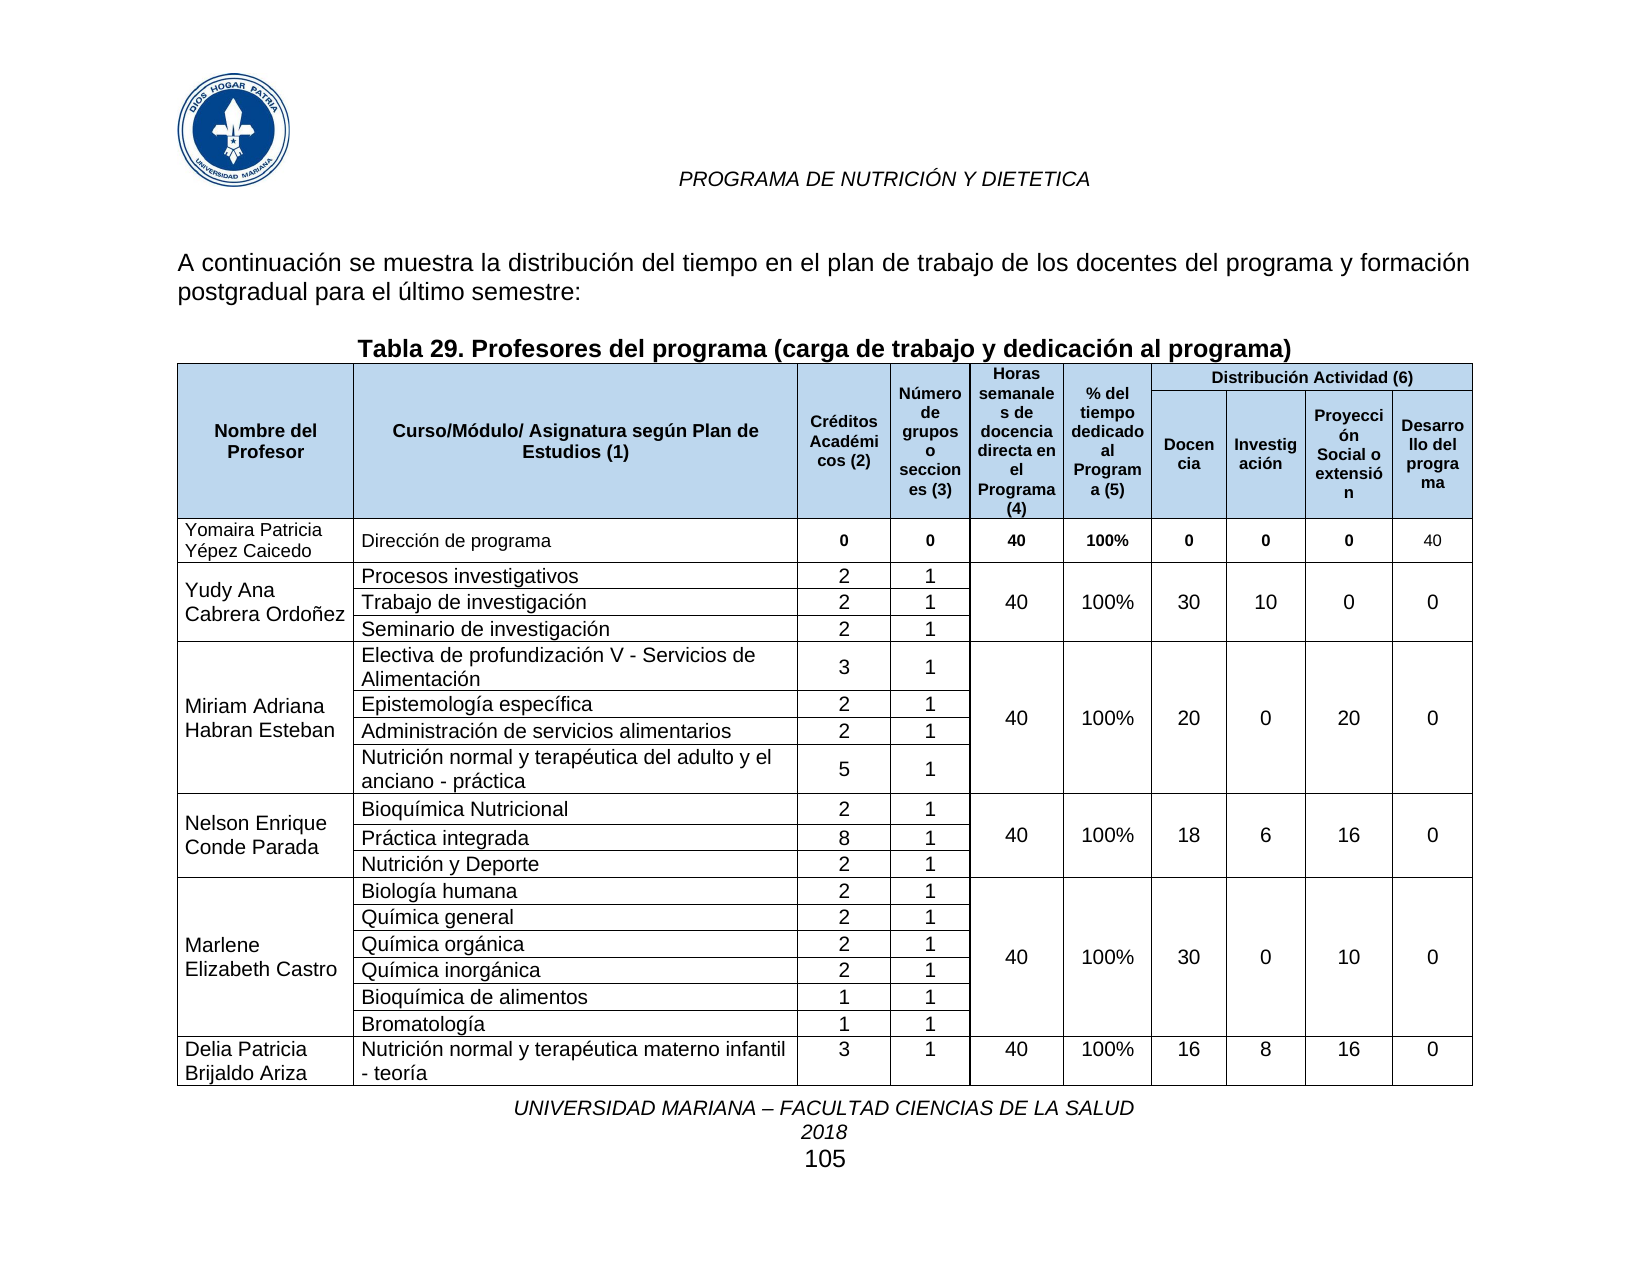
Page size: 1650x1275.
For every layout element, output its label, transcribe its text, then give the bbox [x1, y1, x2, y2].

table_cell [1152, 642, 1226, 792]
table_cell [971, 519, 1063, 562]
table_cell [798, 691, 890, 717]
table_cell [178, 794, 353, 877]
picture [177, 73, 290, 187]
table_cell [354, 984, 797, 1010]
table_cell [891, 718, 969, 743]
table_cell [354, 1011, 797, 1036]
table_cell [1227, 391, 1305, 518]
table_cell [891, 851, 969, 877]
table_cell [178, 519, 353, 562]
text A continuación se muestra la distribución del tiempo en el plan de trabajo de los docentes del programa y formación postgradual para el último semestre: [177, 248, 1473, 306]
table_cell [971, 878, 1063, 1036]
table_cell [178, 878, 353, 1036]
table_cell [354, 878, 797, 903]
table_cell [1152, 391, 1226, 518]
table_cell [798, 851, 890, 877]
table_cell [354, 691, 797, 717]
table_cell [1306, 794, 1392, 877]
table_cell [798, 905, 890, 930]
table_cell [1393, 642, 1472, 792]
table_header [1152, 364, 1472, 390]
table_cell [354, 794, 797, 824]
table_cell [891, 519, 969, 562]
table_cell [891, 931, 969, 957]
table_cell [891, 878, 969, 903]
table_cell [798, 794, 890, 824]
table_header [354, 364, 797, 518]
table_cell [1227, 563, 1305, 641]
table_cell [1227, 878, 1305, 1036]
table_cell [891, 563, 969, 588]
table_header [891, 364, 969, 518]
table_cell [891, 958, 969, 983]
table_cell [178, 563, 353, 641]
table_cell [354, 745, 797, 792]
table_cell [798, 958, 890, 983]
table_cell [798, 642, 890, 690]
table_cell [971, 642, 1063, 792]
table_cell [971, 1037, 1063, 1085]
text Tabla 29. Profesores del programa (carga de trabajo y dedicación al programa) [177, 334, 1473, 363]
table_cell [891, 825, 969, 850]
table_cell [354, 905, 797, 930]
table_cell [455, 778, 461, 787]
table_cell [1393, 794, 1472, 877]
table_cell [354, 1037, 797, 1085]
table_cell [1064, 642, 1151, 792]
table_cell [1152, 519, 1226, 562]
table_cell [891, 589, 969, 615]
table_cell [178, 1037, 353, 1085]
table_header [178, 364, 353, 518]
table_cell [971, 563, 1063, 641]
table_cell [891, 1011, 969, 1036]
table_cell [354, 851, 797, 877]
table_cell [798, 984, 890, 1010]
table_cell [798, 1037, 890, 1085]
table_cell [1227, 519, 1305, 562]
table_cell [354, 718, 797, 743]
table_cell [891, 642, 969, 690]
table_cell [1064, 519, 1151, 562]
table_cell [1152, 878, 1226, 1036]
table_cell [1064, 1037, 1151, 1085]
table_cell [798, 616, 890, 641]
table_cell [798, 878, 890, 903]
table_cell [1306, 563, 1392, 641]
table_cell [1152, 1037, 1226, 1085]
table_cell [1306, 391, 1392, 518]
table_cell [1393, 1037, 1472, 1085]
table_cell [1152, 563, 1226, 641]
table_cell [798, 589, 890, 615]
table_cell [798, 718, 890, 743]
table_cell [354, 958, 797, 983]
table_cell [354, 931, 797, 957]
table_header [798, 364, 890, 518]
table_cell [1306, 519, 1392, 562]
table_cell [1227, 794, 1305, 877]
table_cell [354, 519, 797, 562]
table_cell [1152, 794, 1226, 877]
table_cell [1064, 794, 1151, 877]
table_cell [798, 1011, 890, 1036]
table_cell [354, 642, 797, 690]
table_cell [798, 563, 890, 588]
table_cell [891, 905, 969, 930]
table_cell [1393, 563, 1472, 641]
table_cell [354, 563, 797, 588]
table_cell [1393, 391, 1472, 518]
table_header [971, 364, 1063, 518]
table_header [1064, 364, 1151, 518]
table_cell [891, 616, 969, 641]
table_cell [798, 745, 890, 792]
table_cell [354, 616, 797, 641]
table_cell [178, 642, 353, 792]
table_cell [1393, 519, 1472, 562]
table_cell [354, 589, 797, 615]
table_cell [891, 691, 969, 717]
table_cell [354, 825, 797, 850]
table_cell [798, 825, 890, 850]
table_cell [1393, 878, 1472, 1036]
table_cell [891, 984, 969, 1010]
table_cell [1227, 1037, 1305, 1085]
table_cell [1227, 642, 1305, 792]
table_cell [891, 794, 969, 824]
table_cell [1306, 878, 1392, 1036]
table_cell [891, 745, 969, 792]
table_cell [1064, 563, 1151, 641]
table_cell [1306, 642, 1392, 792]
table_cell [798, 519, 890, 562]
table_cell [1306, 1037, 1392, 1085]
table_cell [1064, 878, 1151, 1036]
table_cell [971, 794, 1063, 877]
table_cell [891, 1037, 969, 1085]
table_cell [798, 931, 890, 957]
